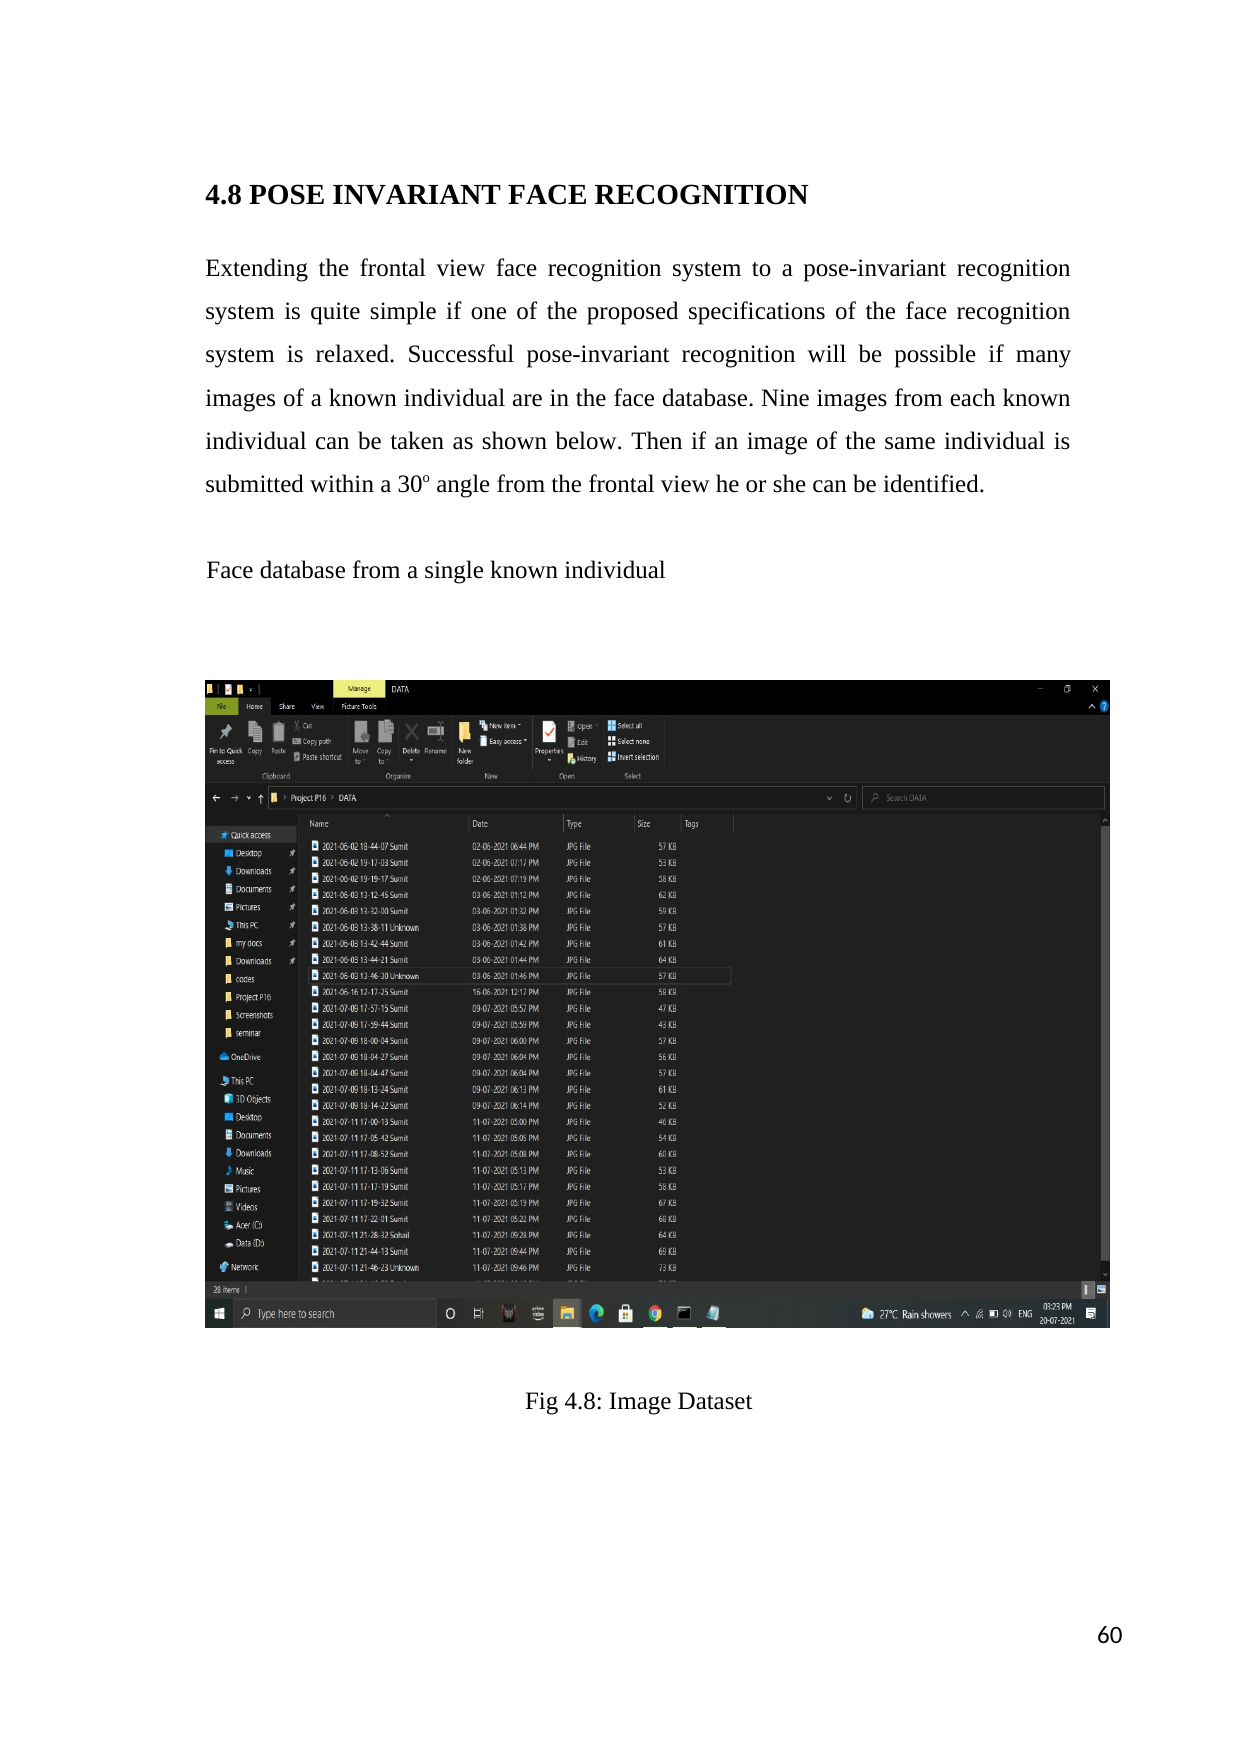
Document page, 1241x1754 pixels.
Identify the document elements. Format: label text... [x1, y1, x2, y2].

text Face database from a single known individual [206, 555, 1072, 584]
text Extending the frontal view face recognition system to a pose-invariant recognition system is quite simple if one of the proposed specifications of the face recognition system is relaxed. Successful pose-invariant recognition will be possible if many images of a known individual are in the face database. Nine images from each known individual can be taken as shown below. Then if an image of the same individual is submitted within a 30o angle from the frontal view he or she can be identified. [205, 253, 1072, 498]
picture [205, 680, 1110, 1328]
text Fig 4.8: Image Dataset [205, 1386, 1072, 1415]
subtitle 4.8 POSE INVARIANT FACE RECOGNITION [205, 177, 1122, 211]
